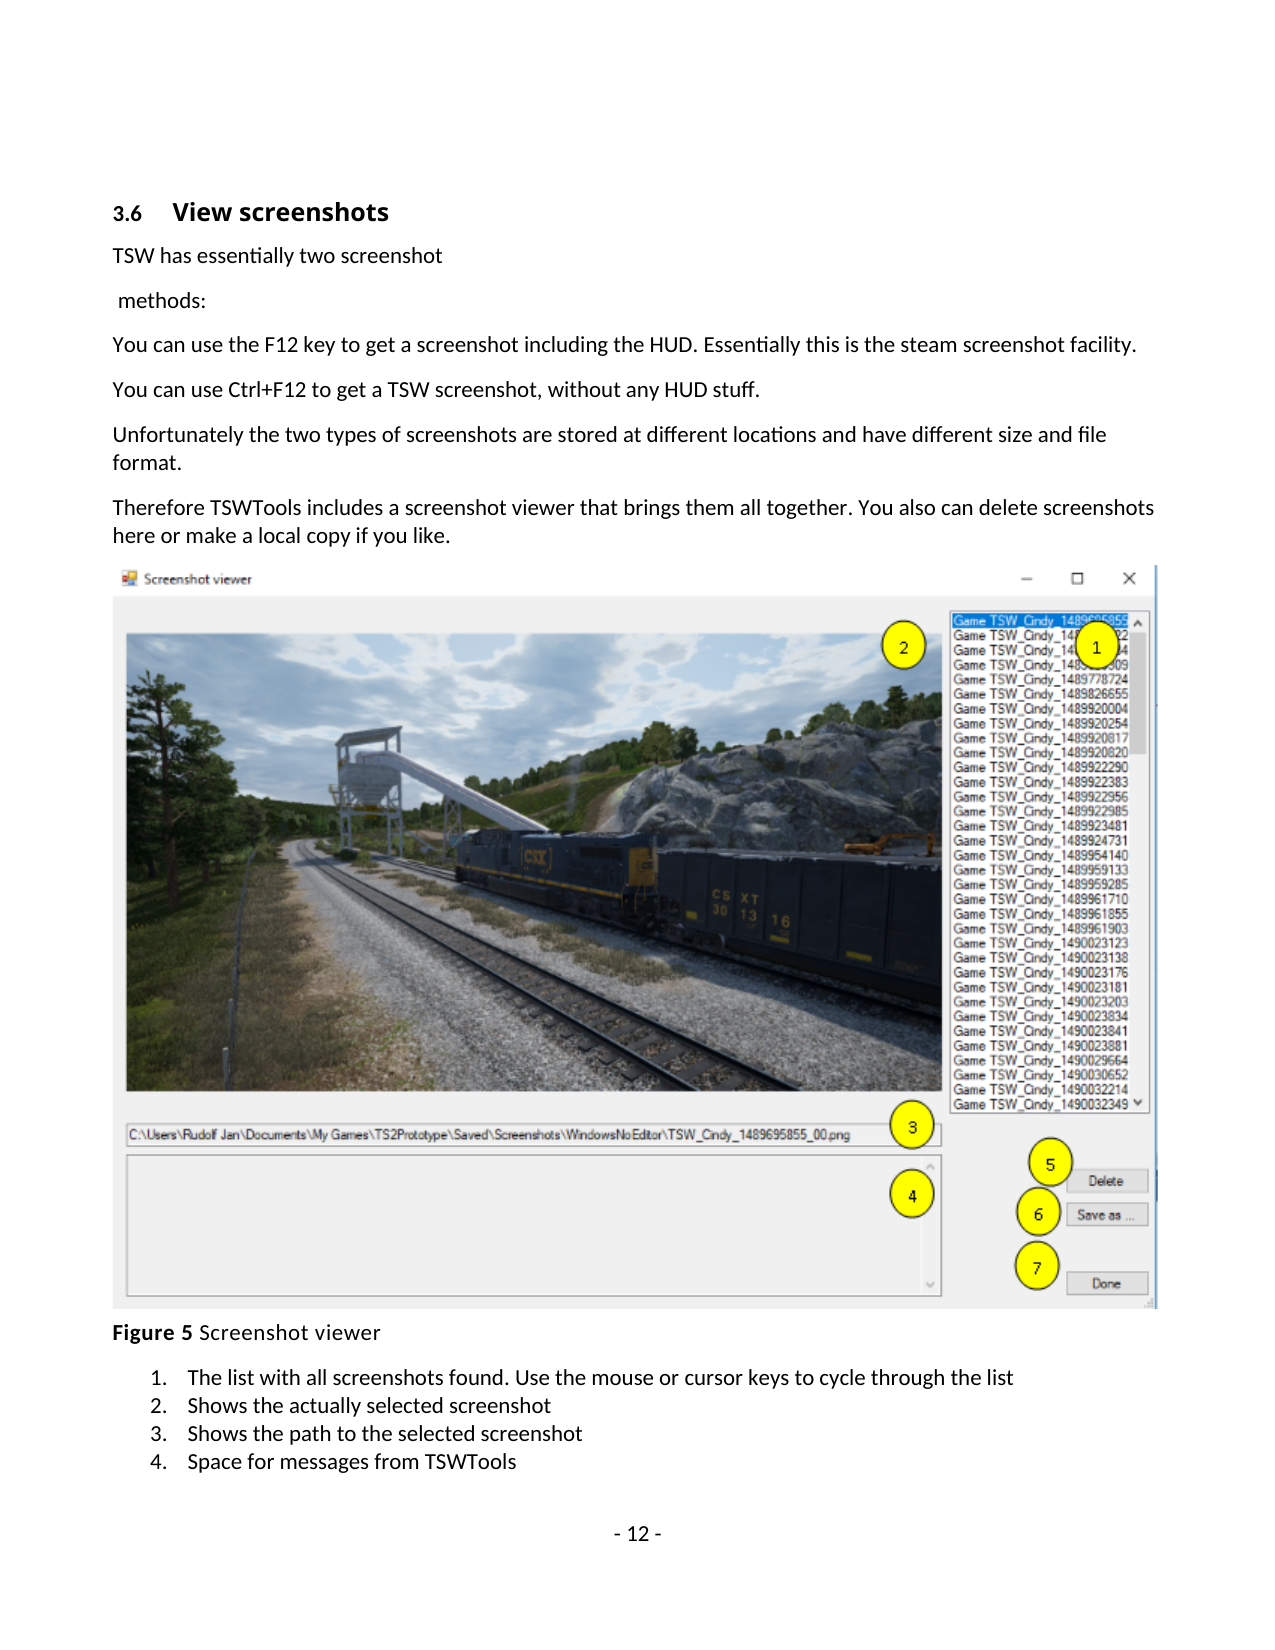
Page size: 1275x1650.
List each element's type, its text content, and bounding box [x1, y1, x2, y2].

list Space for messages from TSWTools [150, 1447, 1162, 1475]
text Unfortunately the two types of screenshots are stored at different locations and have different size and file format. [112, 420, 1162, 476]
list Shows the actually selected screenshot [150, 1391, 1162, 1419]
subtitle View screenshots [112, 195, 1162, 229]
picture [112, 565, 1158, 1309]
text methods: [112, 286, 1162, 314]
text Therefore TSWTools includes a screenshot viewer that brings them all together. You also can delete screenshots here or make a local copy if you like. [112, 493, 1162, 549]
text You can use Ctrl+F12 to get a TSW screenshot, without any HUD stuff. [112, 375, 1162, 403]
list Shows the path to the selected screenshot [150, 1419, 1162, 1447]
text You can use the F12 key to get a screenshot including the HUD. Essentially this is the steam screenshot facility. [112, 331, 1162, 359]
text TSW has essentially two screenshot [112, 241, 1162, 269]
